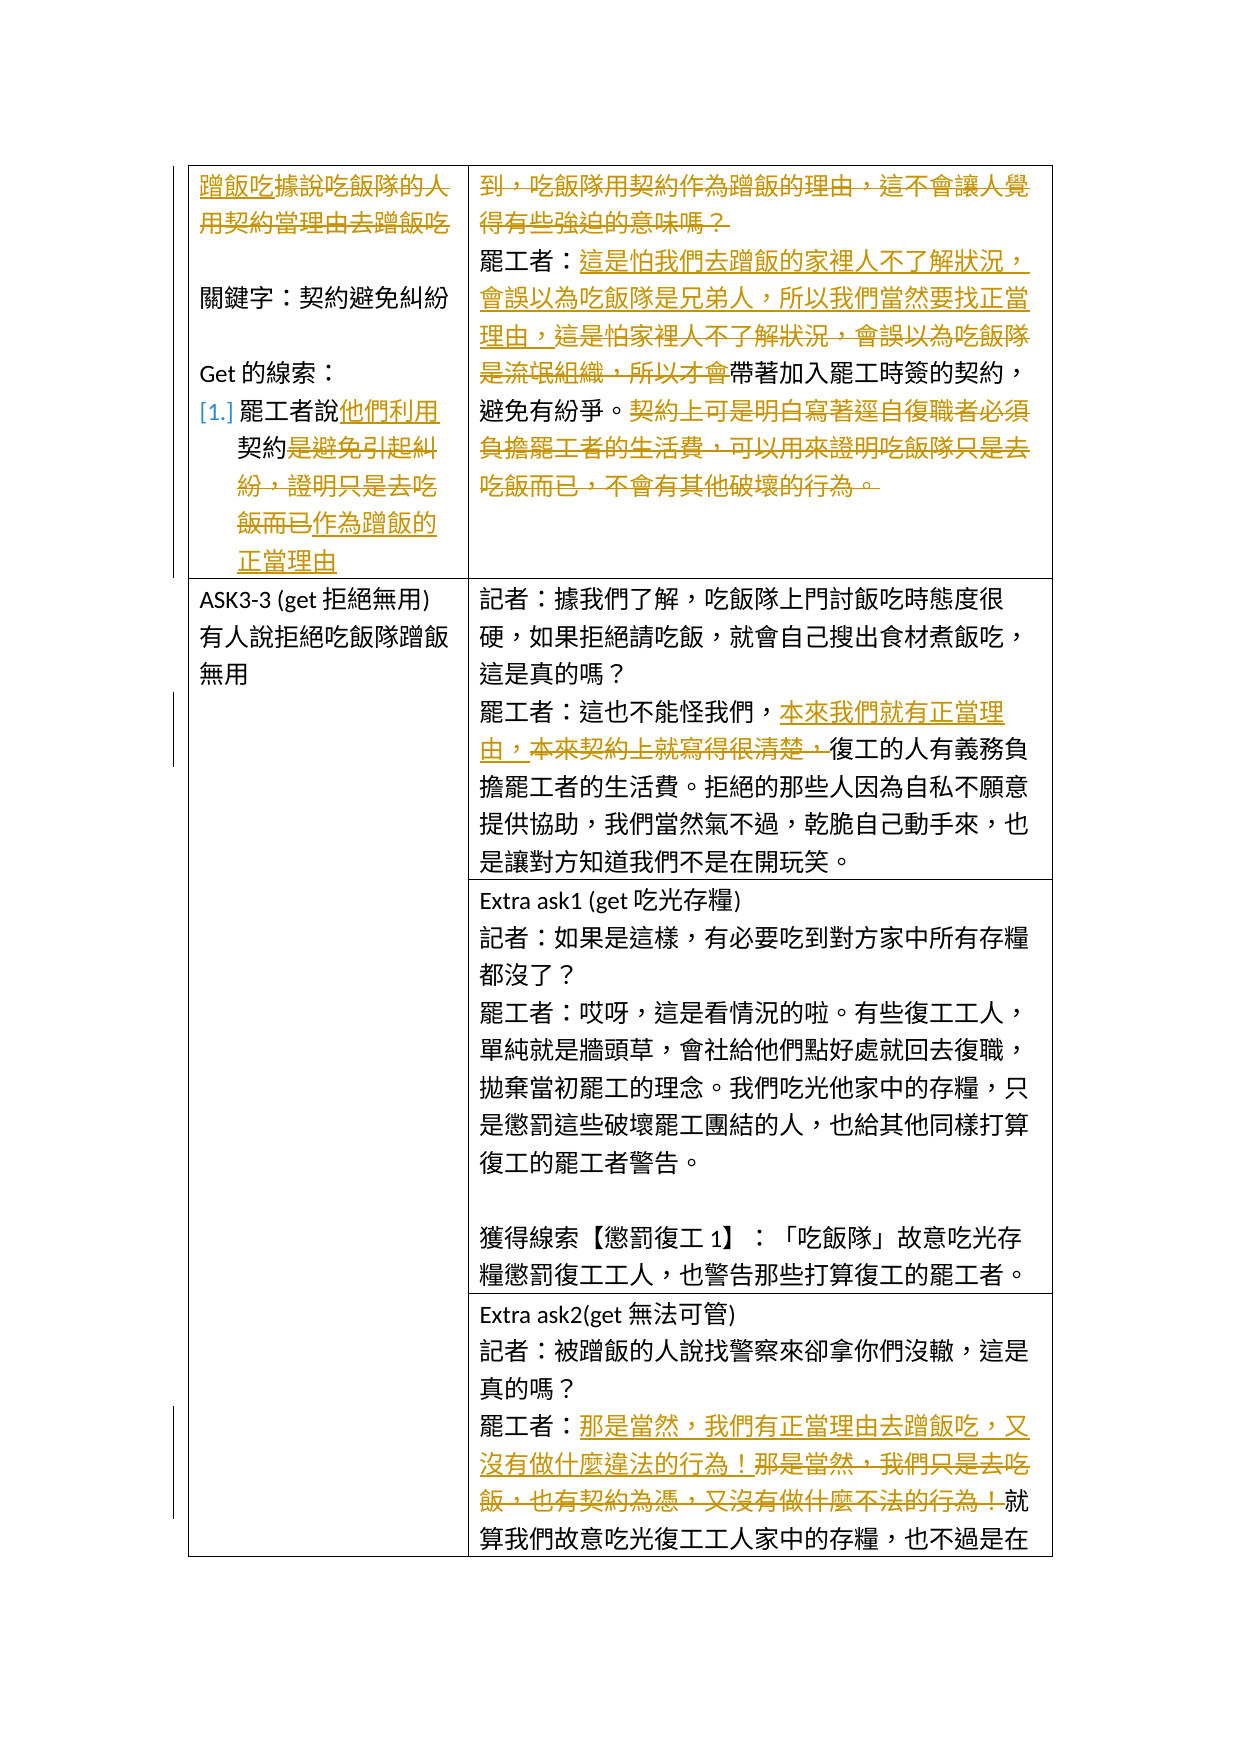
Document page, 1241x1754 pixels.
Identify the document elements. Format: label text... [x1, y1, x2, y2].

table_cell ASK3-3 (get 拒絕無用) 有人說拒絕吃飯隊蹭飯無用 [189, 579, 468, 1556]
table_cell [469, 1294, 1052, 1556]
table_cell 記者：據我們了解，吃飯隊上門討飯吃時態度很硬，如果拒絕請吃飯，就會自己搜出食材煮飯吃，這是真的嗎？ 罷工者：這也不能怪我們，復工的人有義務負擔罷工者的生活費。拒絕的那些人因為自私不願意提供協助，我們當然氣不過，乾脆自己動手來，也是讓對方知道我們不是在開玩笑。 [469, 579, 1052, 879]
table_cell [189, 166, 468, 578]
table_cell Extra ask1 (get 吃光存糧) 記者：如果是這樣，有必要吃到對方家中所有存糧都沒了？ 罷工者：哎呀，這是看情況的啦。有些復工工人，單純就是牆頭草，會社給他們點好處就回去復職，拋棄當初罷工的理念。我們吃光他家中的存糧，只是懲罰這些破壞罷工團結的人，也給其他同樣打算復工的罷工者警告。 獲得線索【懲罰復工1】：「吃飯隊」故意吃光存糧懲罰復工工人，也警告那些打算復工的罷工者。 [469, 880, 1052, 1293]
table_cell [469, 166, 1052, 578]
